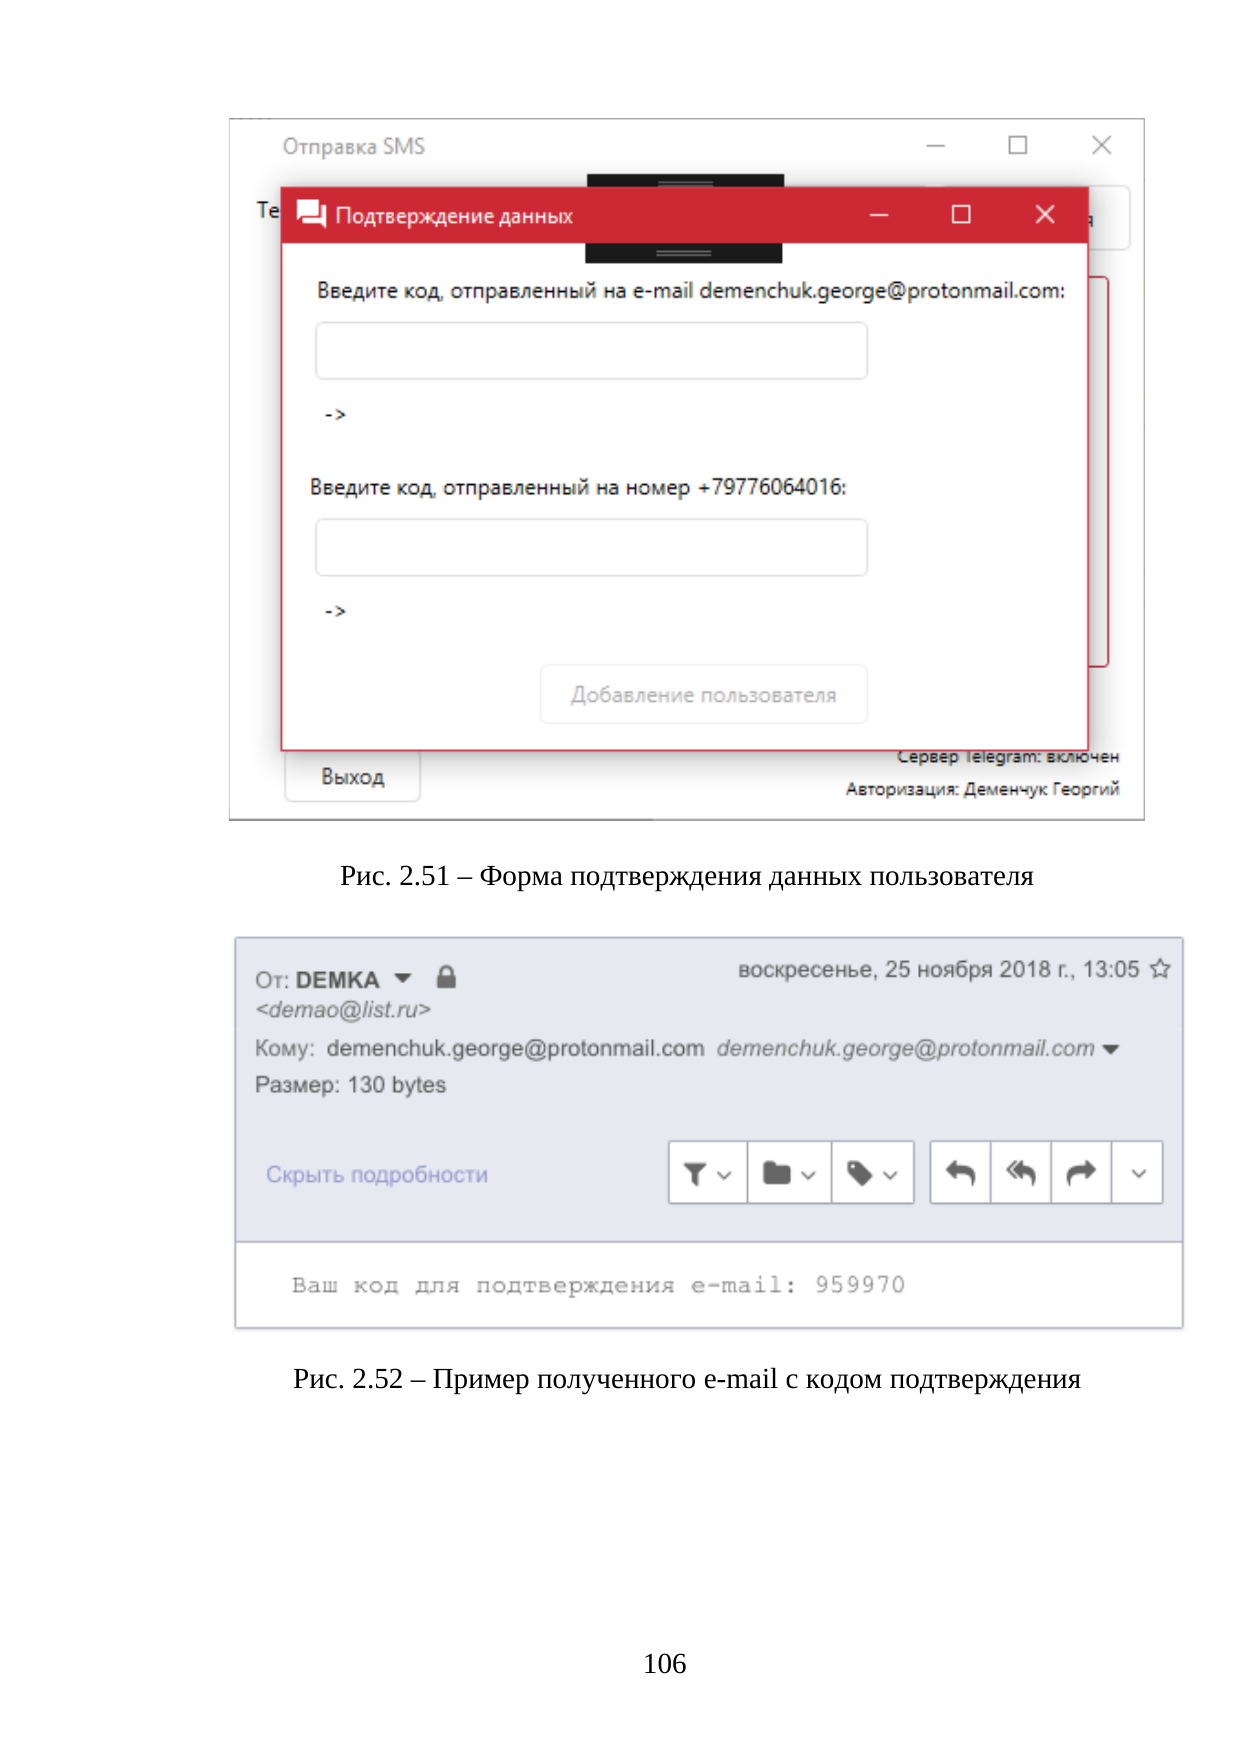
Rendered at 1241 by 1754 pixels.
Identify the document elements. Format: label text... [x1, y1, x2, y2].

text Рис. 2.51 – Форма подтверждения данных пользователя [222, 858, 1152, 891]
picture [228, 118, 1145, 821]
picture [222, 929, 1197, 1344]
text Рис. 2.52 – Пример полученного e-mail с кодом подтверждения [222, 1344, 1152, 1394]
